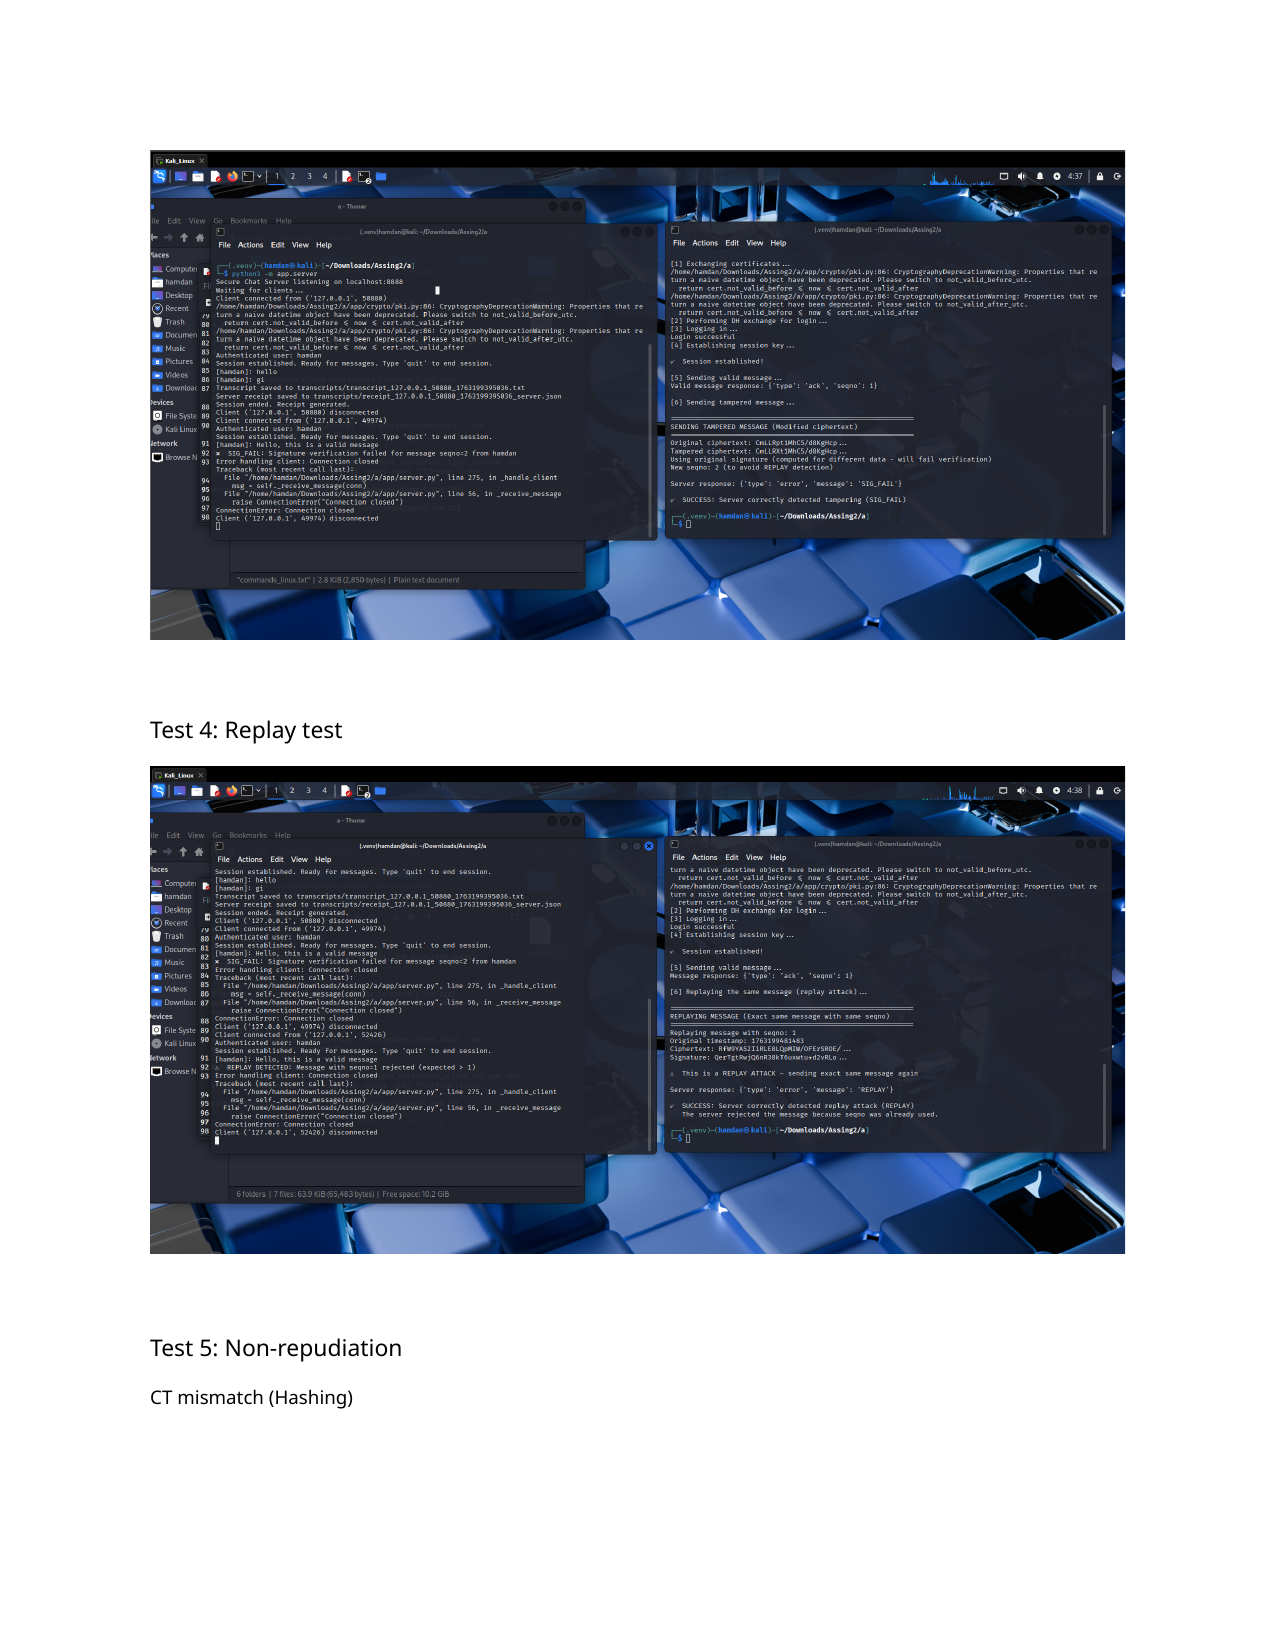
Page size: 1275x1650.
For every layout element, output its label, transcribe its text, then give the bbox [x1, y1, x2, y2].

text Test 5: Non-repudiation [150, 1332, 1125, 1363]
text CT mismatch (Hashing) [150, 1384, 1125, 1410]
picture [150, 766, 1125, 1254]
text Test 4: Replay test [150, 714, 1125, 745]
picture [150, 150, 1125, 640]
